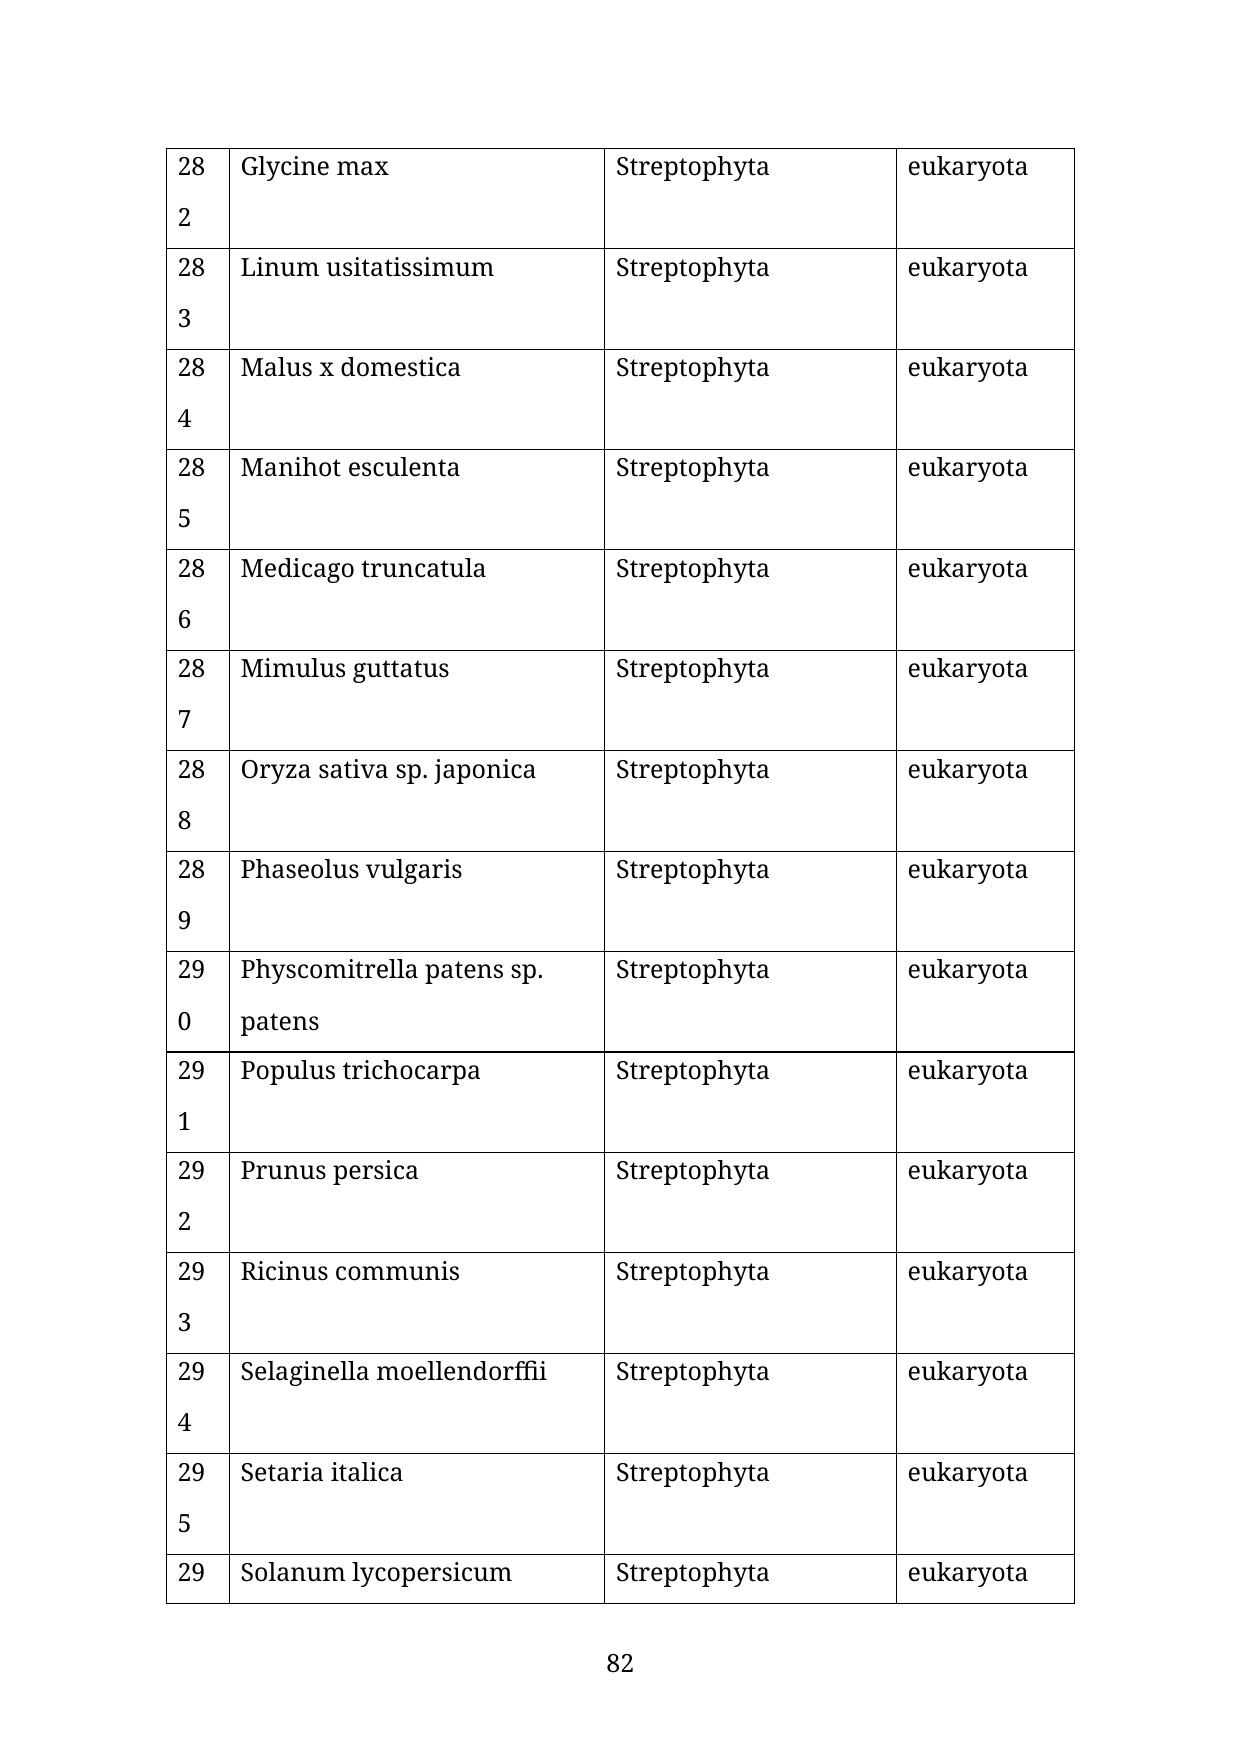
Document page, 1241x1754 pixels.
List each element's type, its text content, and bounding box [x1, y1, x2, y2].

table_cell Streptophyta [605, 651, 896, 750]
table_cell eukaryota [897, 751, 1074, 851]
table_cell 282 [167, 149, 229, 248]
table_cell eukaryota [897, 450, 1074, 549]
table_cell Streptophyta [605, 952, 896, 1051]
table_cell Streptophyta [605, 751, 896, 851]
table_cell eukaryota [897, 651, 1074, 750]
table_cell Streptophyta [605, 1053, 896, 1152]
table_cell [230, 1555, 604, 1603]
table_cell 293 [167, 1253, 229, 1353]
table_cell eukaryota [897, 1253, 1074, 1353]
table_cell 292 [167, 1153, 229, 1252]
table_cell Streptophyta [605, 550, 896, 650]
table_cell Malus x domestica [230, 350, 604, 449]
table_cell eukaryota [897, 1053, 1074, 1152]
table_cell Prunus persica [230, 1153, 604, 1252]
table_cell 285 [167, 450, 229, 549]
table_cell eukaryota [897, 249, 1074, 348]
table_cell Linum usitatissimum [230, 249, 604, 348]
table_cell Setaria italica [230, 1454, 604, 1553]
table_cell eukaryota [897, 852, 1074, 951]
table_cell 290 [167, 952, 229, 1051]
table_cell Streptophyta [605, 249, 896, 348]
table_cell Streptophyta [605, 1153, 896, 1252]
table_cell Mimulus guttatus [230, 651, 604, 750]
table_cell Populus trichocarpa [230, 1053, 604, 1152]
table_cell Streptophyta [605, 450, 896, 549]
table_cell 287 [167, 651, 229, 750]
table_cell Phaseolus vulgaris [230, 852, 604, 951]
table_cell eukaryota [897, 550, 1074, 650]
table_cell 286 [167, 550, 229, 650]
table_cell Streptophyta [605, 1555, 896, 1603]
table_cell Streptophyta [605, 852, 896, 951]
table_cell Streptophyta [605, 1454, 896, 1553]
table_cell Streptophyta [605, 350, 896, 449]
table_cell 296 [167, 1555, 229, 1603]
table_cell eukaryota [897, 1354, 1074, 1453]
table_cell Streptophyta [605, 1354, 896, 1453]
table_cell 295 [167, 1454, 229, 1553]
table_cell Glycine max [230, 149, 604, 248]
table_cell Physcomitrella patens sp. patens [230, 952, 604, 1051]
table_cell eukaryota [897, 1454, 1074, 1553]
table_cell Selaginella moellendorffii [230, 1354, 604, 1453]
table_cell Ricinus communis [230, 1253, 604, 1353]
table_cell 294 [167, 1354, 229, 1453]
table_cell Streptophyta [605, 1253, 896, 1353]
table_cell 284 [167, 350, 229, 449]
table_cell 283 [167, 249, 229, 348]
table_cell 291 [167, 1053, 229, 1152]
table_cell eukaryota [897, 1153, 1074, 1252]
table_cell Manihot esculenta [230, 450, 604, 549]
table_cell eukaryota [897, 1555, 1074, 1603]
table_cell Medicago truncatula [230, 550, 604, 650]
table_cell eukaryota [897, 952, 1074, 1051]
table_cell 289 [167, 852, 229, 951]
table_cell eukaryota [897, 350, 1074, 449]
table_cell 288 [167, 751, 229, 851]
table_cell Oryza sativa sp. japonica [230, 751, 604, 851]
table_cell Streptophyta [605, 149, 896, 248]
table_cell eukaryota [897, 149, 1074, 248]
